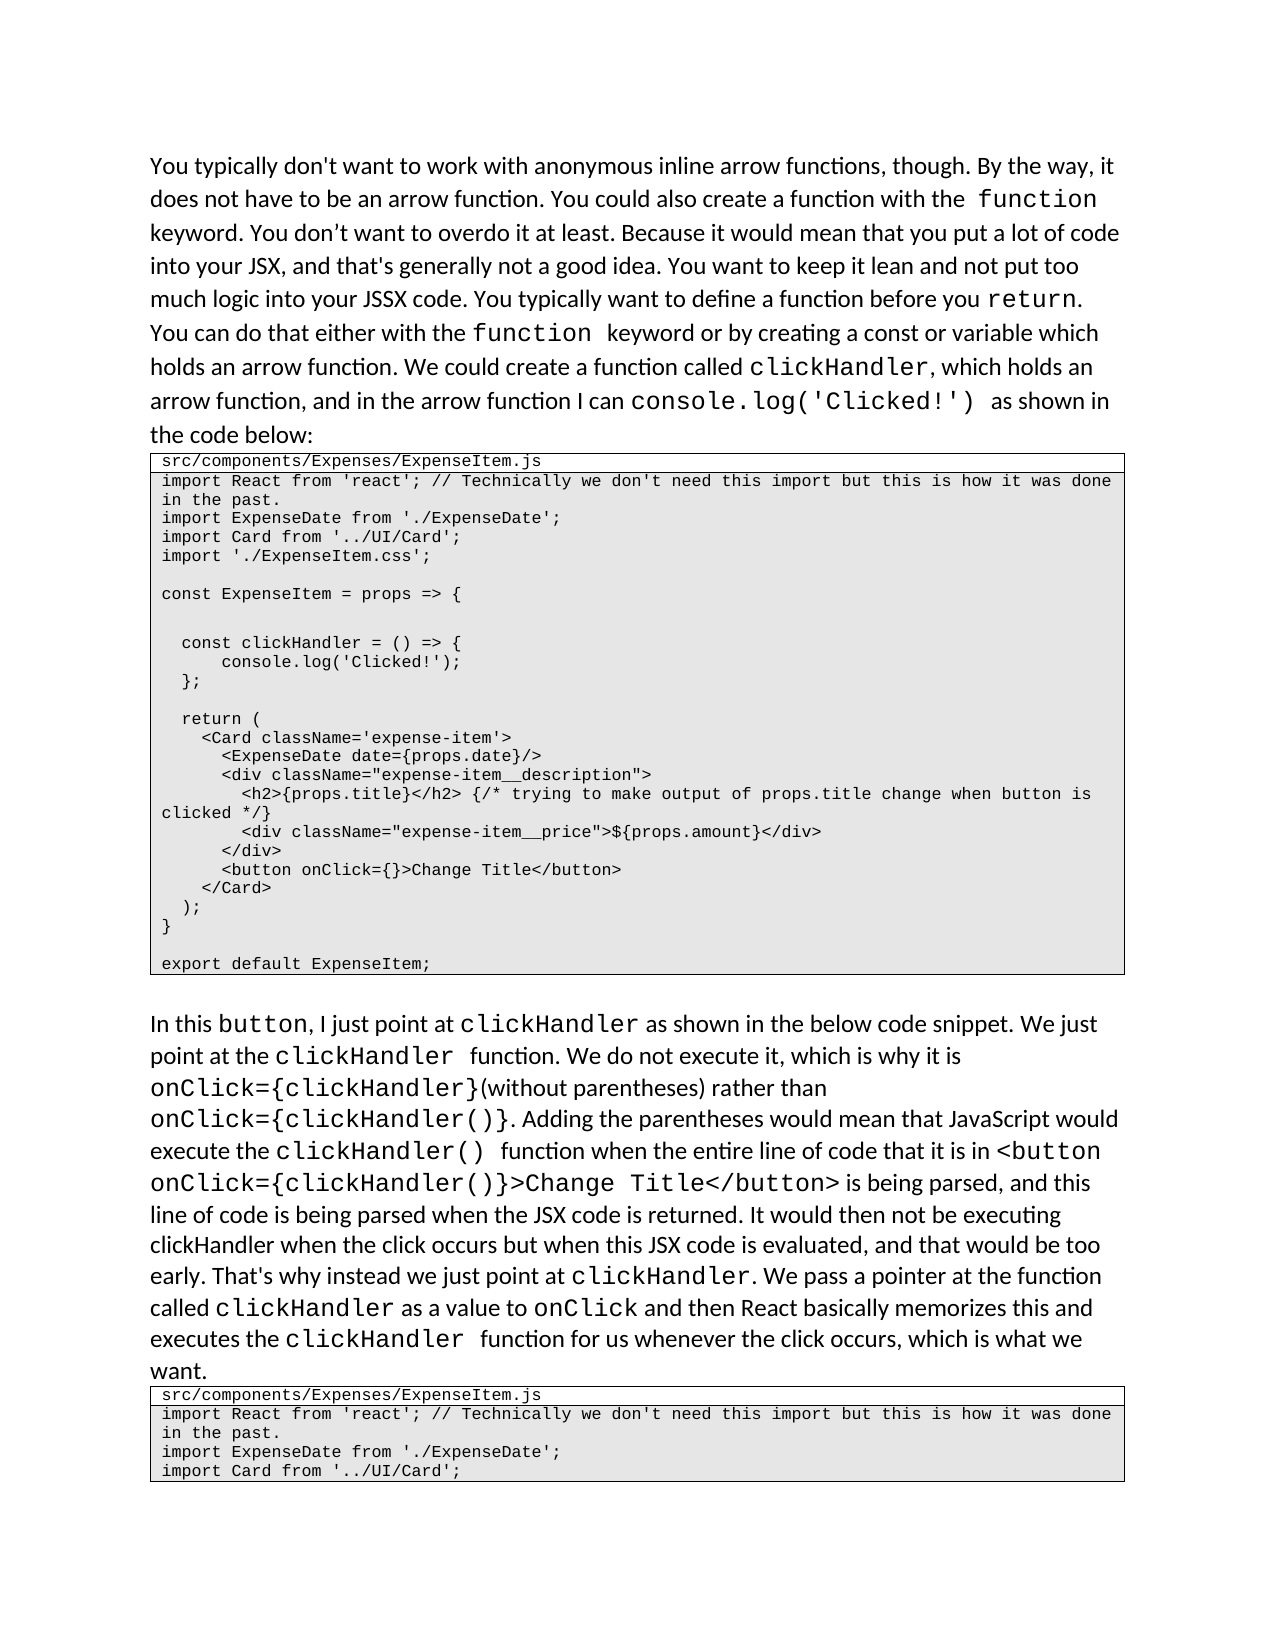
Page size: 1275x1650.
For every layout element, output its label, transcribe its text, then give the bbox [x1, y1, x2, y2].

table_cell import React from 'react'; // Technically we don't need this import but this is how it was done in the past. import ExpenseDate from './ExpenseDate'; import Card from '../UI/Card'; import './ExpenseItem.css'; const ExpenseItem = props => { const clickHandler = () => { console.log('Clicked!'); }; return ( <Card className='expense-item'> <ExpenseDate date={props.date}/> <div className="expense-item__description"> <h2>{props.title}</h2> {/* trying to make output of props.title change when button is clicked */} <div className="expense-item__price">${props.amount}</div> </div> <button onClick={}>Change Title</button> </Card> ); } export default ExpenseItem; [151, 473, 1124, 974]
table_header src/components/Expenses/ExpenseItem.js [151, 454, 1124, 472]
text In this button, I just point at clickHandler as shown in the below code snippet. We just point at the clickHandler function. We do not execute it, which is why it is onClick={clickHandler}(without parentheses) rather than onClick={clickHandler()}. Adding the parentheses would mean that JavaScript would execute the clickHandler() function when the entire line of code that it is in <button onClick={clickHandler()}>Change Title</button> is being parsed, and this line of code is being parsed when the JSX code is returned. It would then not be executing clickHandler when the click occurs but when this JSX code is evaluated, and that would be too early. That's why instead we just point at clickHandler. We pass a pointer at the function called clickHandler as a value to onClick and then React basically memorizes this and executes the clickHandler function for us whenever the click occurs, which is what we want. [150, 1008, 1125, 1386]
table_header src/components/Expenses/ExpenseItem.js [151, 1387, 1124, 1405]
text You typically don't want to work with anonymous inline arrow functions, though. By the way, it does not have to be an arrow function. You could also create a function with the function keyword. You don’t want to overdo it at least. Because it would mean that you put a lot of code into your JSX, and that's generally not a good idea. You want to keep it lean and not put too much logic into your JSSX code. You typically want to define a function before you return. You can do that either with the function keyword or by creating a const or variable which holds an arrow function. We could create a function called clickHandler, which holds an arrow function, and in the arrow function I can console.log('Clicked!') as shown in the code below: [150, 150, 1125, 450]
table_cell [151, 1406, 1124, 1481]
